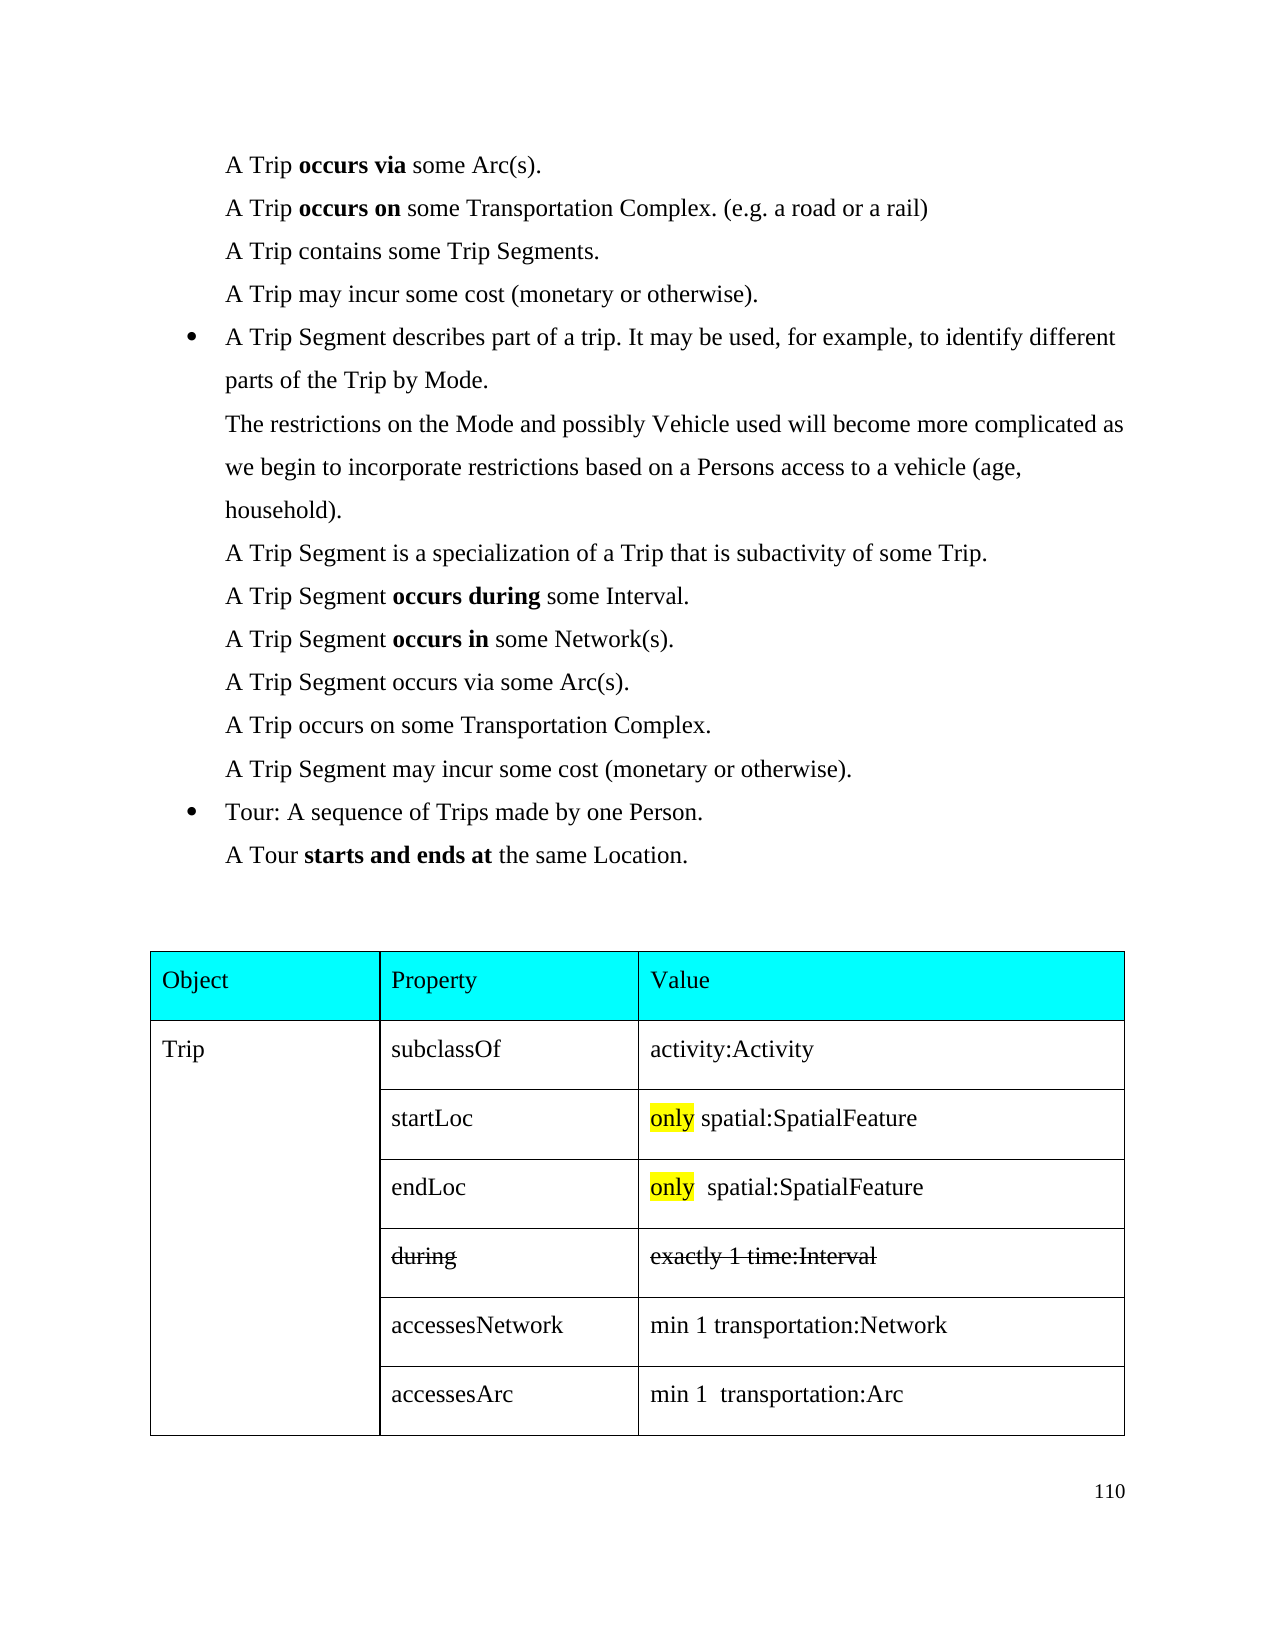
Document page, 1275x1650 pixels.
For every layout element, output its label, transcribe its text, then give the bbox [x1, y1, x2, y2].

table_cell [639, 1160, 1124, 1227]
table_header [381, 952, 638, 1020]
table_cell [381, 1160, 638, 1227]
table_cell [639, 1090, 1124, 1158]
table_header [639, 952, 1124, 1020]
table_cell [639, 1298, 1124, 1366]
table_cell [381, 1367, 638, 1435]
list Tour: A sequence of Trips made by one Person. A Tour starts and ends at the same Location. [187, 797, 1125, 869]
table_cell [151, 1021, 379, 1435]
list A Trip Segment describes part of a trip. It may be used, for example, to identify different parts of the Trip by Mode. The restrictions on the Mode and possibly Vehicle used will become more complicated as we begin to incorporate restrictions based on a Persons access to a vehicle (age, household). A Trip Segment is a specialization of a Trip that is subactivity of some Trip. A Trip Segment occurs during some Interval. A Trip Segment occurs in some Network(s). A Trip Segment occurs via some Arc(s). A Trip occurs on some Transportation Complex. A Trip Segment may incur some cost (monetary or otherwise). [187, 322, 1125, 782]
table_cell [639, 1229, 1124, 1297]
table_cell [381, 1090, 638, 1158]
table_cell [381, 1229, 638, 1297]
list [187, 150, 1125, 308]
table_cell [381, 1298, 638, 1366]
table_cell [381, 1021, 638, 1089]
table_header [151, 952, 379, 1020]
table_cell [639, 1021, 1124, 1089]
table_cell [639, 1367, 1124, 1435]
